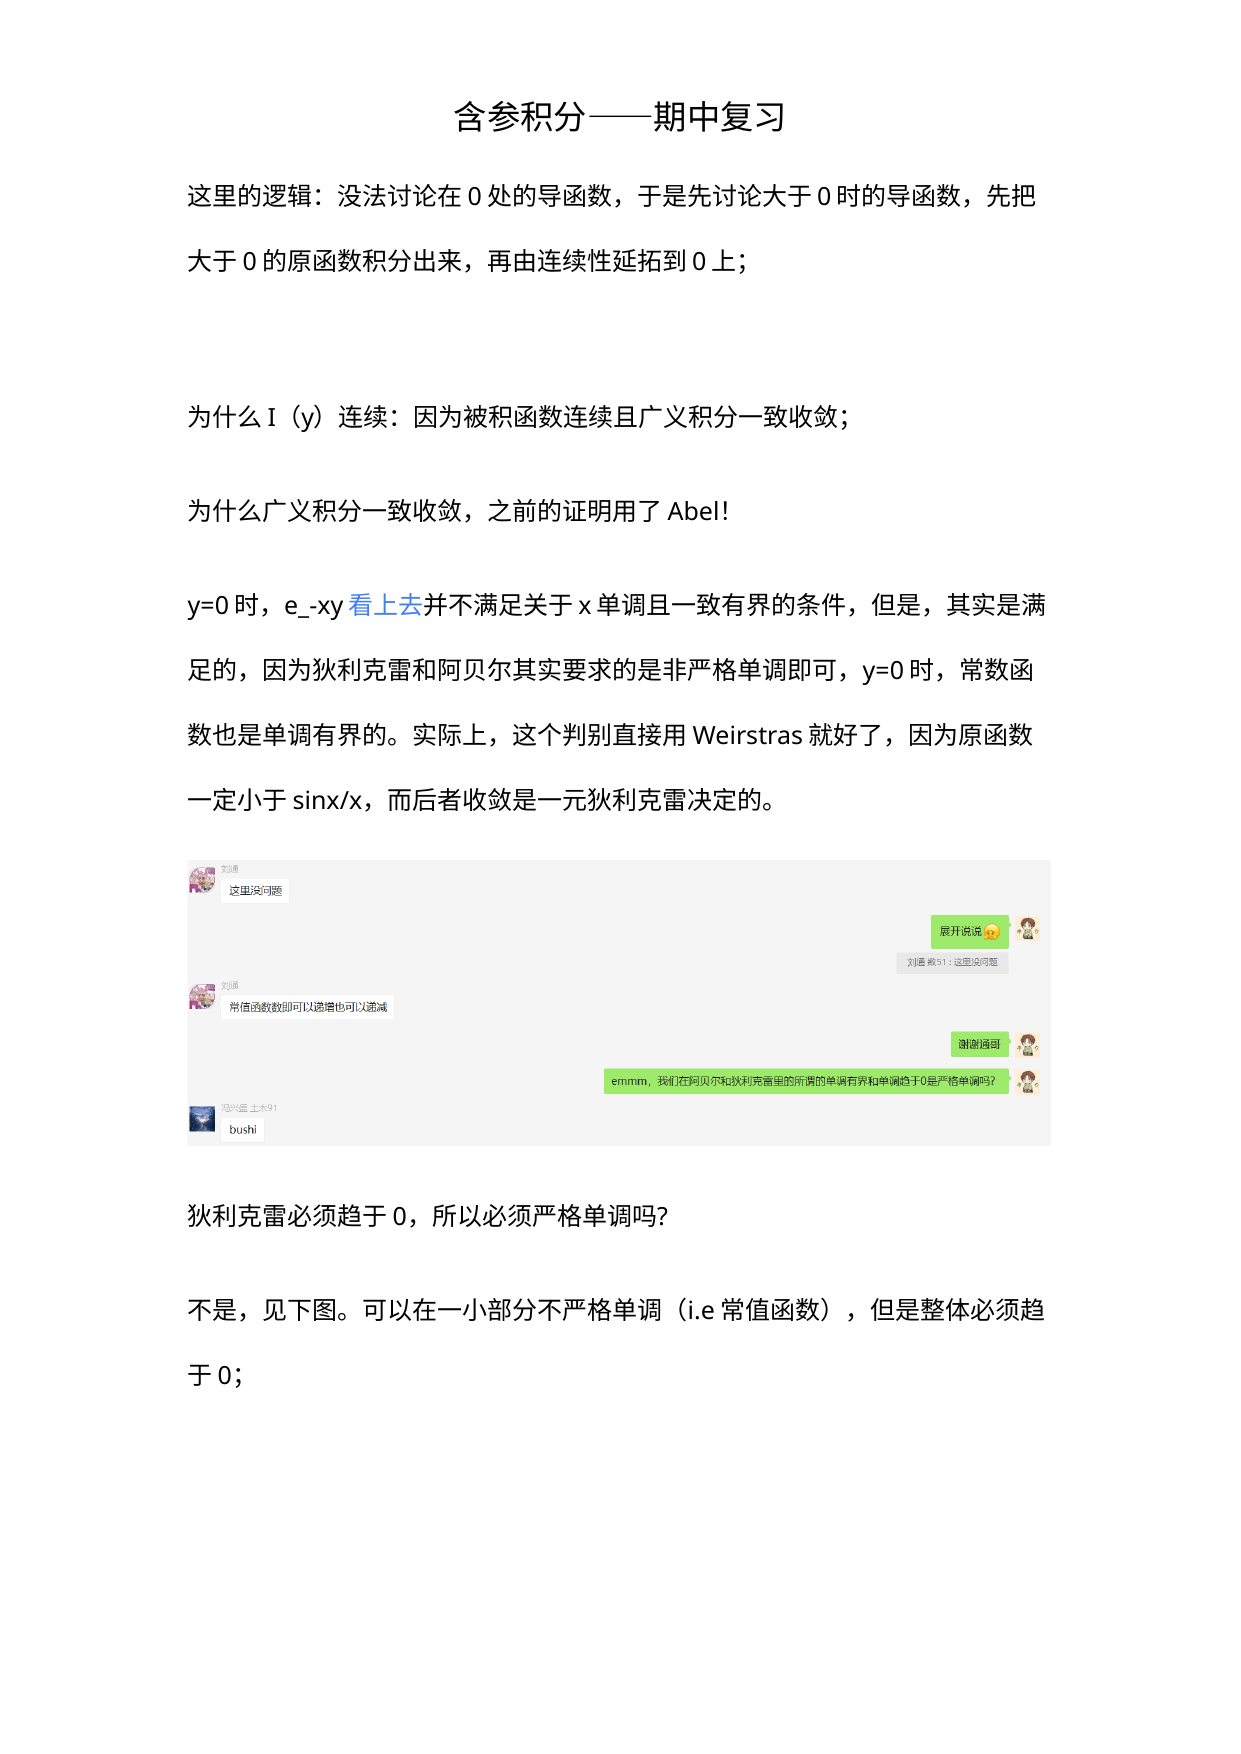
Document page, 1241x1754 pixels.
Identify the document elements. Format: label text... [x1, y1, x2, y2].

list y=0时，e_-xy看上去并不满足关于x单调且一致有界的条件，但是，其实是满足的，因为狄利克雷和阿贝尔其实要求的是非严格单调即可，y=0时，常数函数也是单调有界的。实际上，这个判别直接用Weirstras就好了，因为原函数一定小于sinx/x，而后者收敛是一元狄利克雷决定的。 [187, 571, 1053, 831]
list 为什么I（y）连续：因为被积函数连续且广义积分一致收敛； [187, 383, 1053, 448]
picture [187, 860, 1051, 1146]
list 不是，见下图。可以在一小部分不严格单调（i.e常值函数），但是整体必须趋于0； [187, 1276, 1053, 1406]
list 为什么广义积分一致收敛，之前的证明用了Abel！ [187, 477, 1053, 542]
list 这里的逻辑：没法讨论在0处的导函数，于是先讨论大于0时的导函数，先把大于0的原函数积分出来，再由连续性延拓到0上； [187, 162, 1053, 292]
list 狄利克雷必须趋于0，所以必须严格单调吗? [187, 1182, 1053, 1247]
